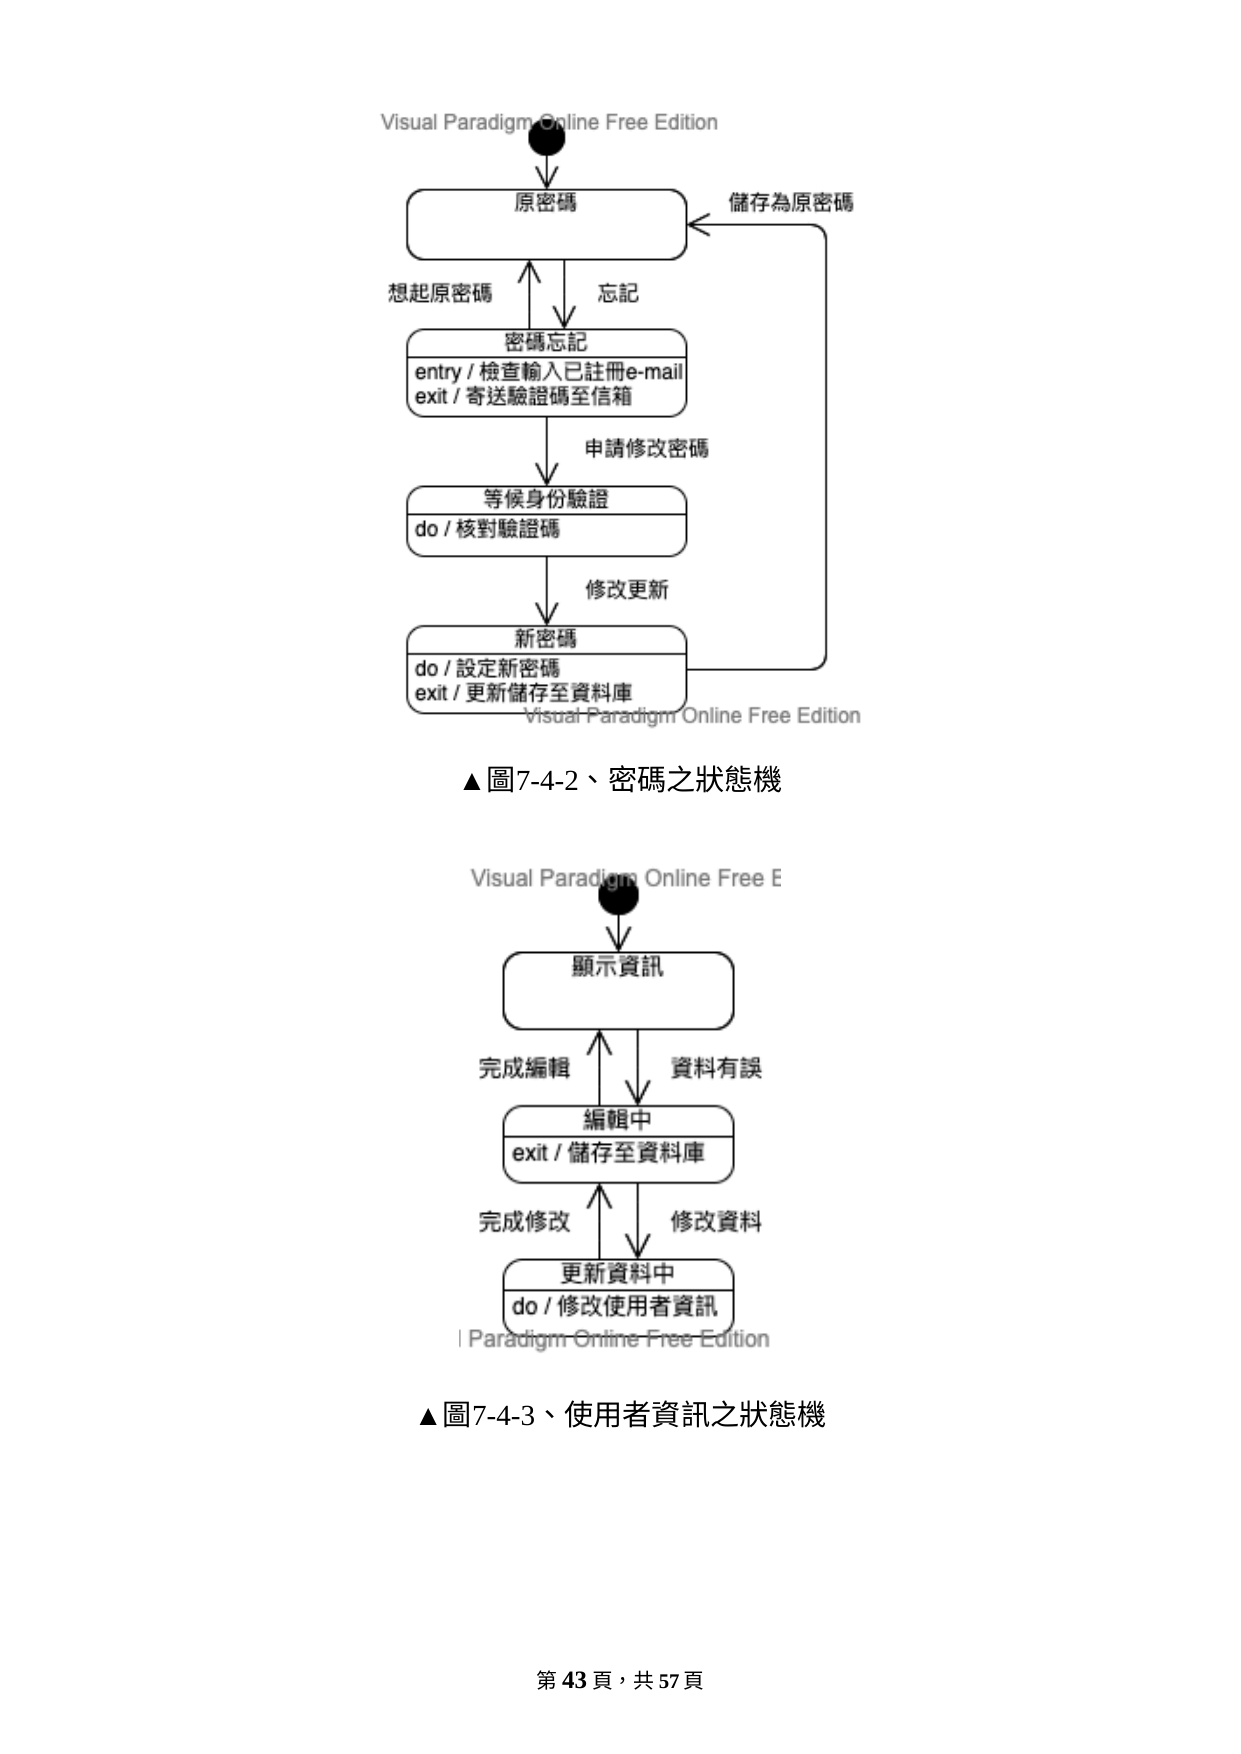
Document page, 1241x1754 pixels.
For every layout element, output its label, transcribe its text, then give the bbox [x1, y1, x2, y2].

picture [459, 856, 781, 1357]
picture [370, 102, 871, 732]
